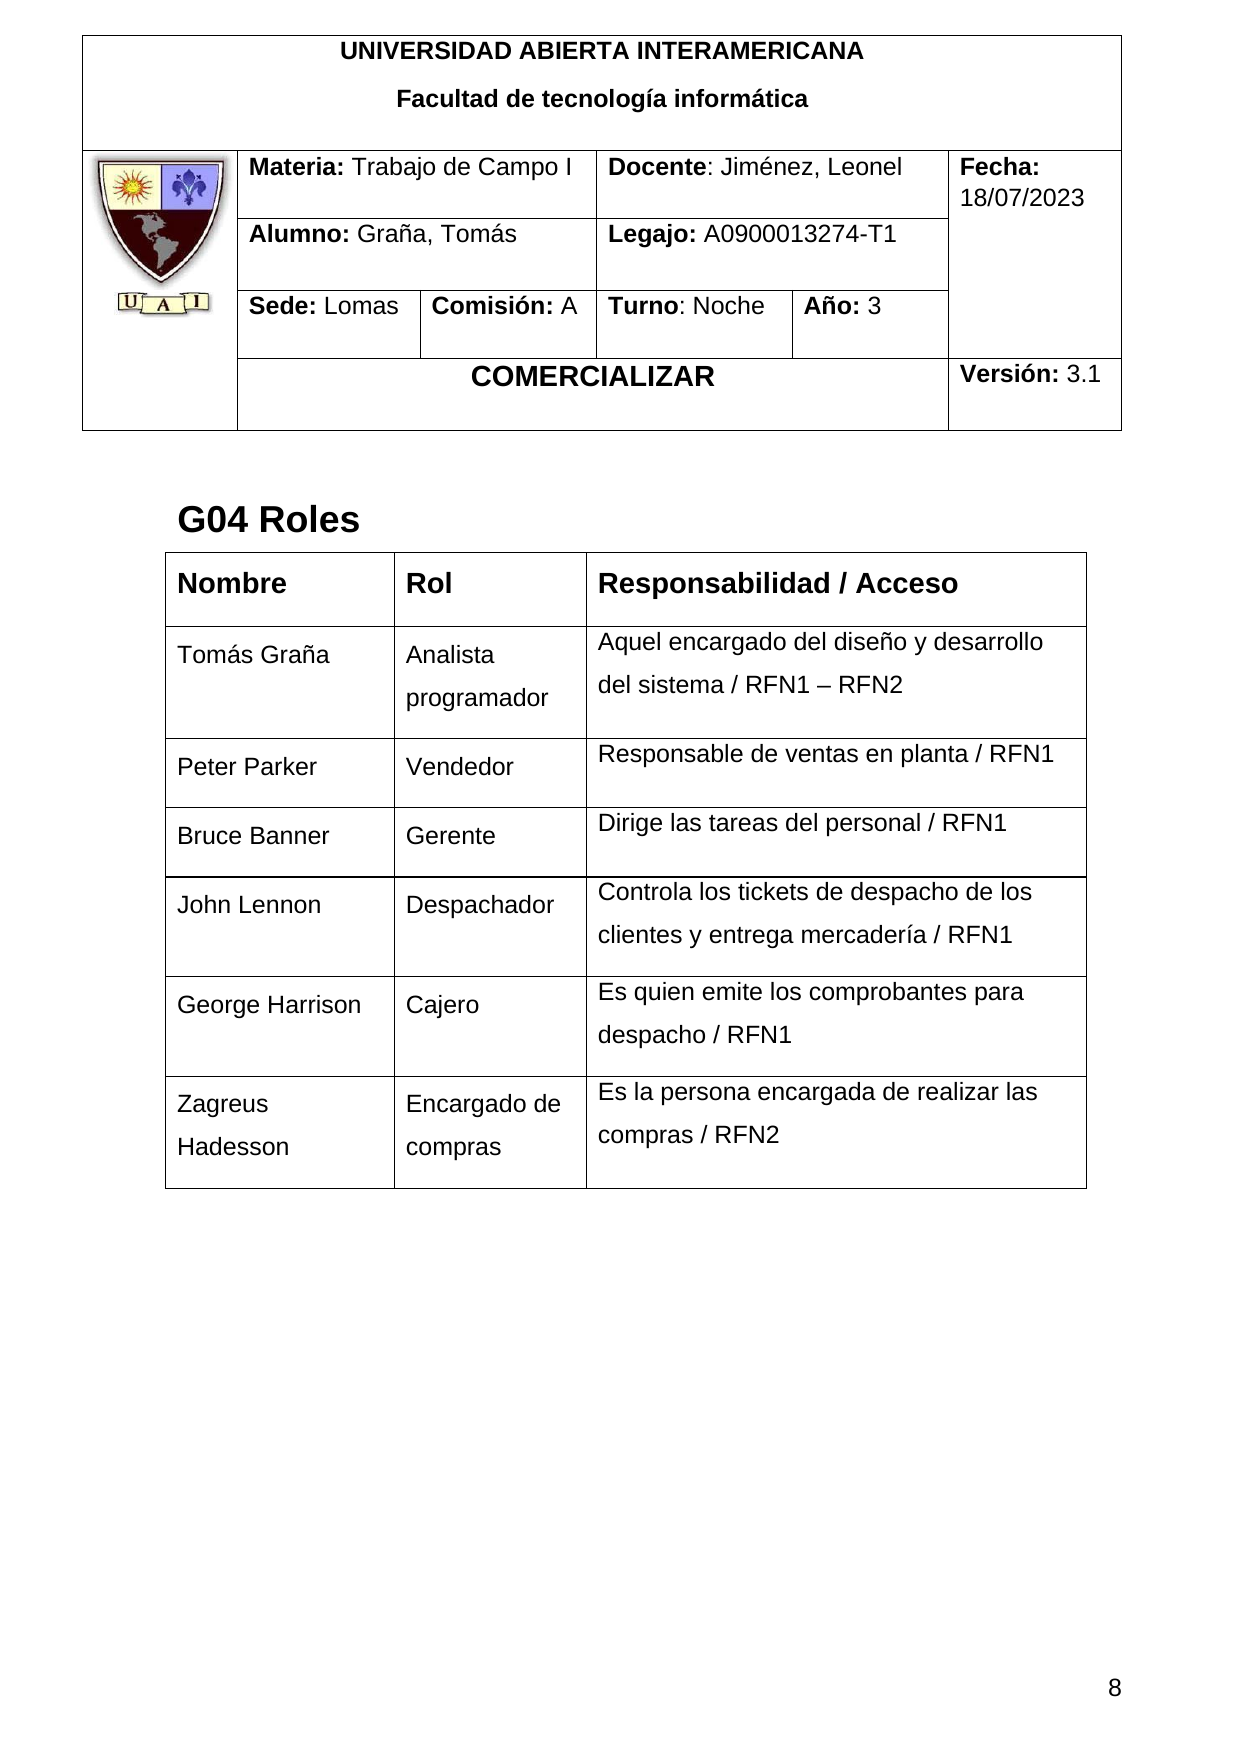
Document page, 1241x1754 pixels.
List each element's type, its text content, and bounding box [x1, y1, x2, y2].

table_cell Tomás Graña [166, 627, 394, 738]
table_cell John Lennon [166, 878, 394, 976]
table_cell Vendedor [395, 739, 586, 807]
table_cell Controla los tickets de despacho de los clientes y entrega mercadería / RFN1 [587, 878, 1086, 976]
table_cell Despachador [395, 878, 586, 976]
table_cell Cajero [395, 977, 586, 1076]
table_cell Es quien emite los comprobantes para despacho / RFN1 [587, 977, 1086, 1076]
table_cell Peter Parker [166, 739, 394, 807]
table_cell Gerente [395, 808, 586, 876]
table_cell George Harrison [166, 977, 394, 1076]
table_header Responsabilidad / Acceso [587, 553, 1086, 626]
table_cell Responsable de ventas en planta / RFN1 [587, 739, 1086, 807]
table_cell Aquel encargado del diseño y desarrollo del sistema / RFN1 – RFN2 [587, 627, 1086, 738]
table_header Nombre [166, 553, 394, 626]
table_header Rol [395, 553, 586, 626]
table_cell Dirige las tareas del personal / RFN1 [587, 808, 1086, 876]
subtitle G04 Roles [177, 497, 1122, 540]
table_cell Bruce Banner [166, 808, 394, 876]
table_cell Es la persona encargada de realizar las compras / RFN2 [587, 1077, 1086, 1188]
table_cell Encargado de compras [395, 1077, 586, 1188]
picture [87, 151, 234, 320]
table_cell Analista programador [395, 627, 586, 738]
table_cell Zagreus Hadesson [166, 1077, 394, 1188]
